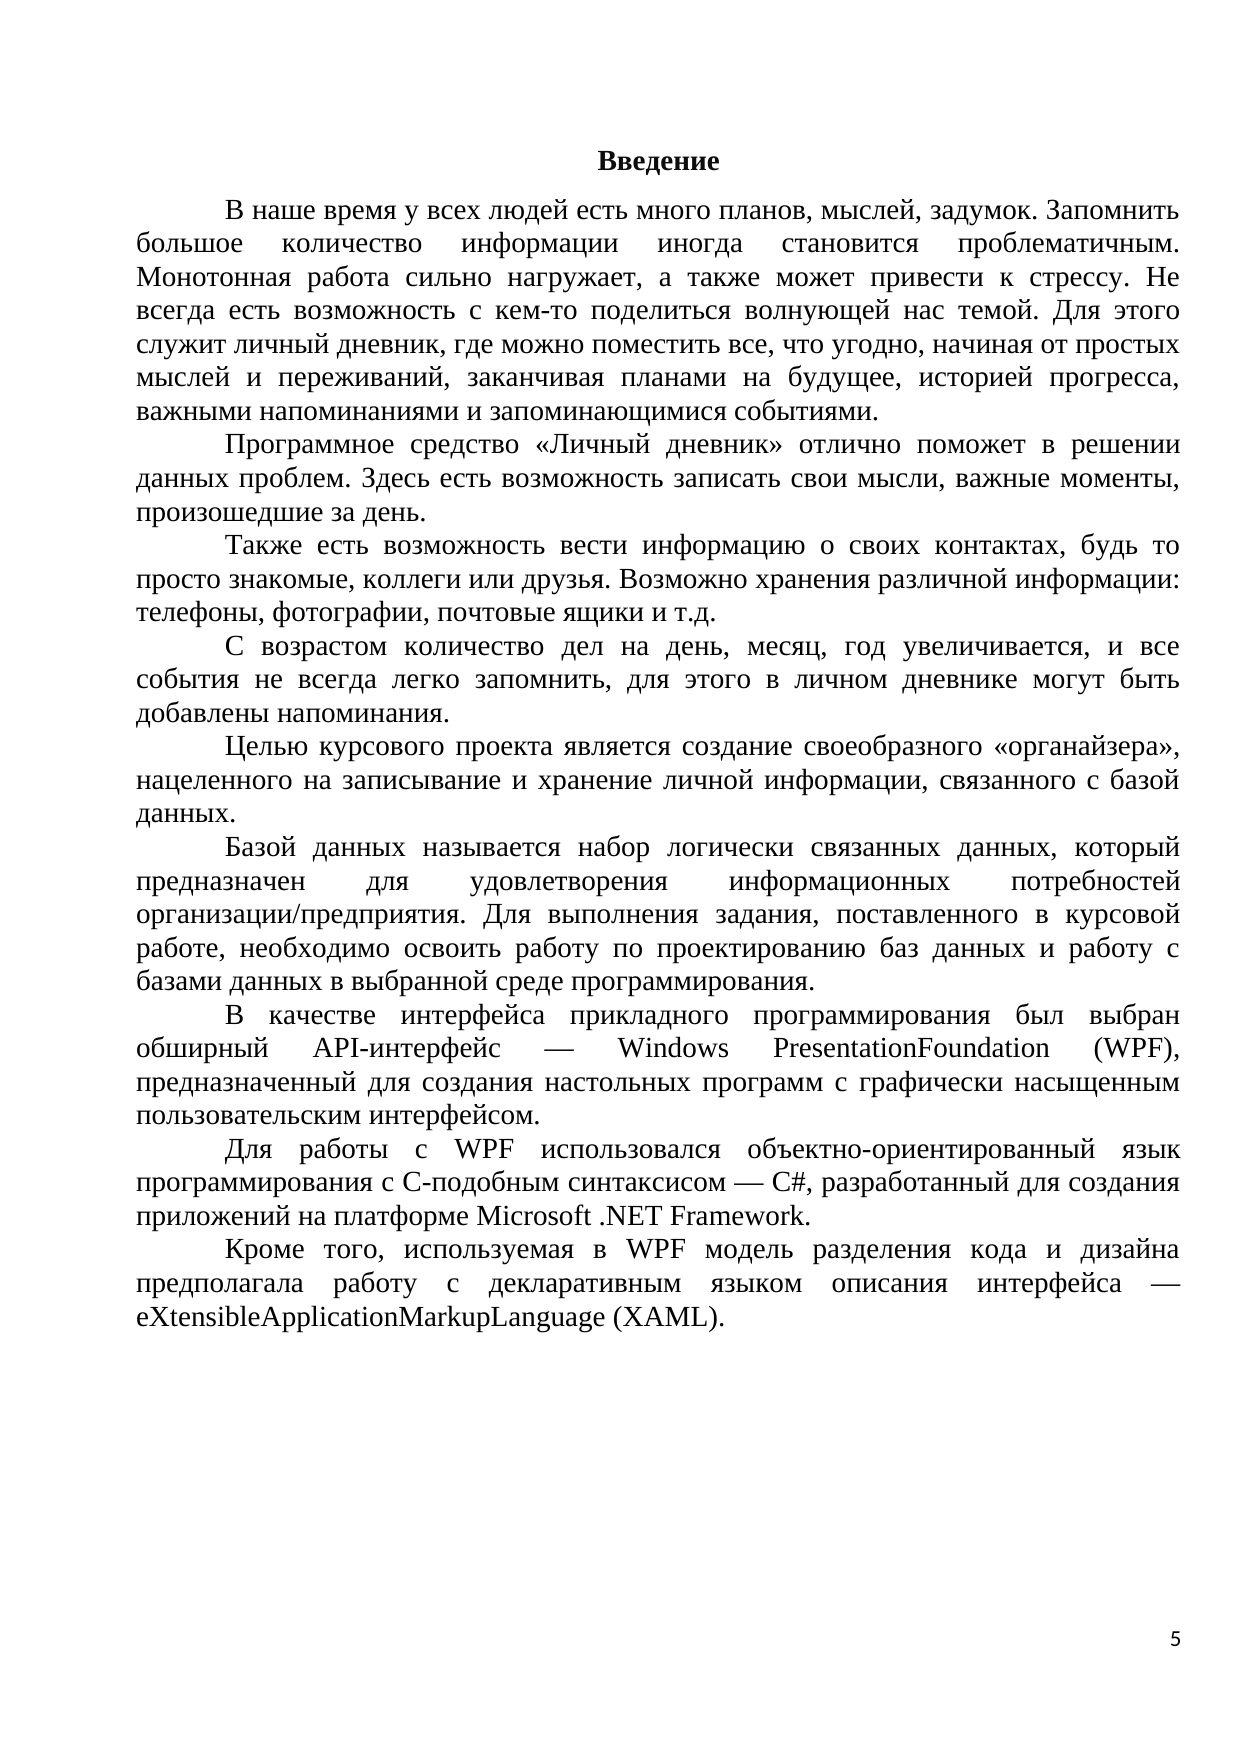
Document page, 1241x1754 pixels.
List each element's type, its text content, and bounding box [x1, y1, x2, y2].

text Для работы с WPF использовался объектно-ориентированный язык программирования с С-подобным синтаксисом — С#, разработанный для создания приложений на платформе Microsoft .NET Framework. [136, 1131, 1181, 1232]
text Целью курсового проекта является создание своеобразного «органайзера», нацеленного на записывание и хранение личной информации, связанного с базой данных. [136, 728, 1181, 829]
subtitle Введение [136, 143, 1181, 177]
text Кроме того, используемая в WPF модель разделения кода и дизайна предполагала работу с декларативным языком описания интерфейса — eXtensibleApplicationMarkupLanguage (XAML). [136, 1232, 1181, 1332]
text Базой данных называется набор логически связанных данных, который предназначен для удовлетворения информационных потребностей организации/предприятия. Для выполнения задания, поставленного в курсовой работе, необходимо освоить работу по проектированию баз данных и работу с базами данных в выбранной среде программирования. [136, 829, 1181, 997]
text С возрастом количество дел на день, месяц, год увеличивается, и все события не всегда легко запомнить, для этого в личном дневнике могут быть добавлены напоминания. [136, 628, 1181, 728]
text Программное средство «Личный дневник» отлично поможет в решении данных проблем. Здесь есть возможность записать свои мысли, важные моменты, произошедшие за день. [136, 427, 1181, 527]
text Также есть возможность вести информацию о своих контактах, будь то просто знакомые, коллеги или друзья. Возможно хранения различной информации: телефоны, фотографии, почтовые ящики и т.д. [136, 527, 1181, 628]
text В качестве интерфейса прикладного программирования был выбран обширный API-интерфейс — Windows PresentationFoundation (WPF), предназначенный для создания настольных программ с графически насыщенным пользовательским интерфейсом. [136, 997, 1181, 1131]
text В наше время у всех людей есть много планов, мыслей, задумок. Запомнить большое количество информации иногда становится проблематичным. Монотонная работа сильно нагружает, а также может привести к стрессу. Не всегда есть возможность с кем-то поделиться волнующей нас темой. Для этого служит личный дневник, где можно поместить все, что угодно, начиная от простых мыслей и переживаний, заканчивая планами на будущее, историей прогресса, важными напоминаниями и запоминающимися событиями. [136, 192, 1181, 427]
